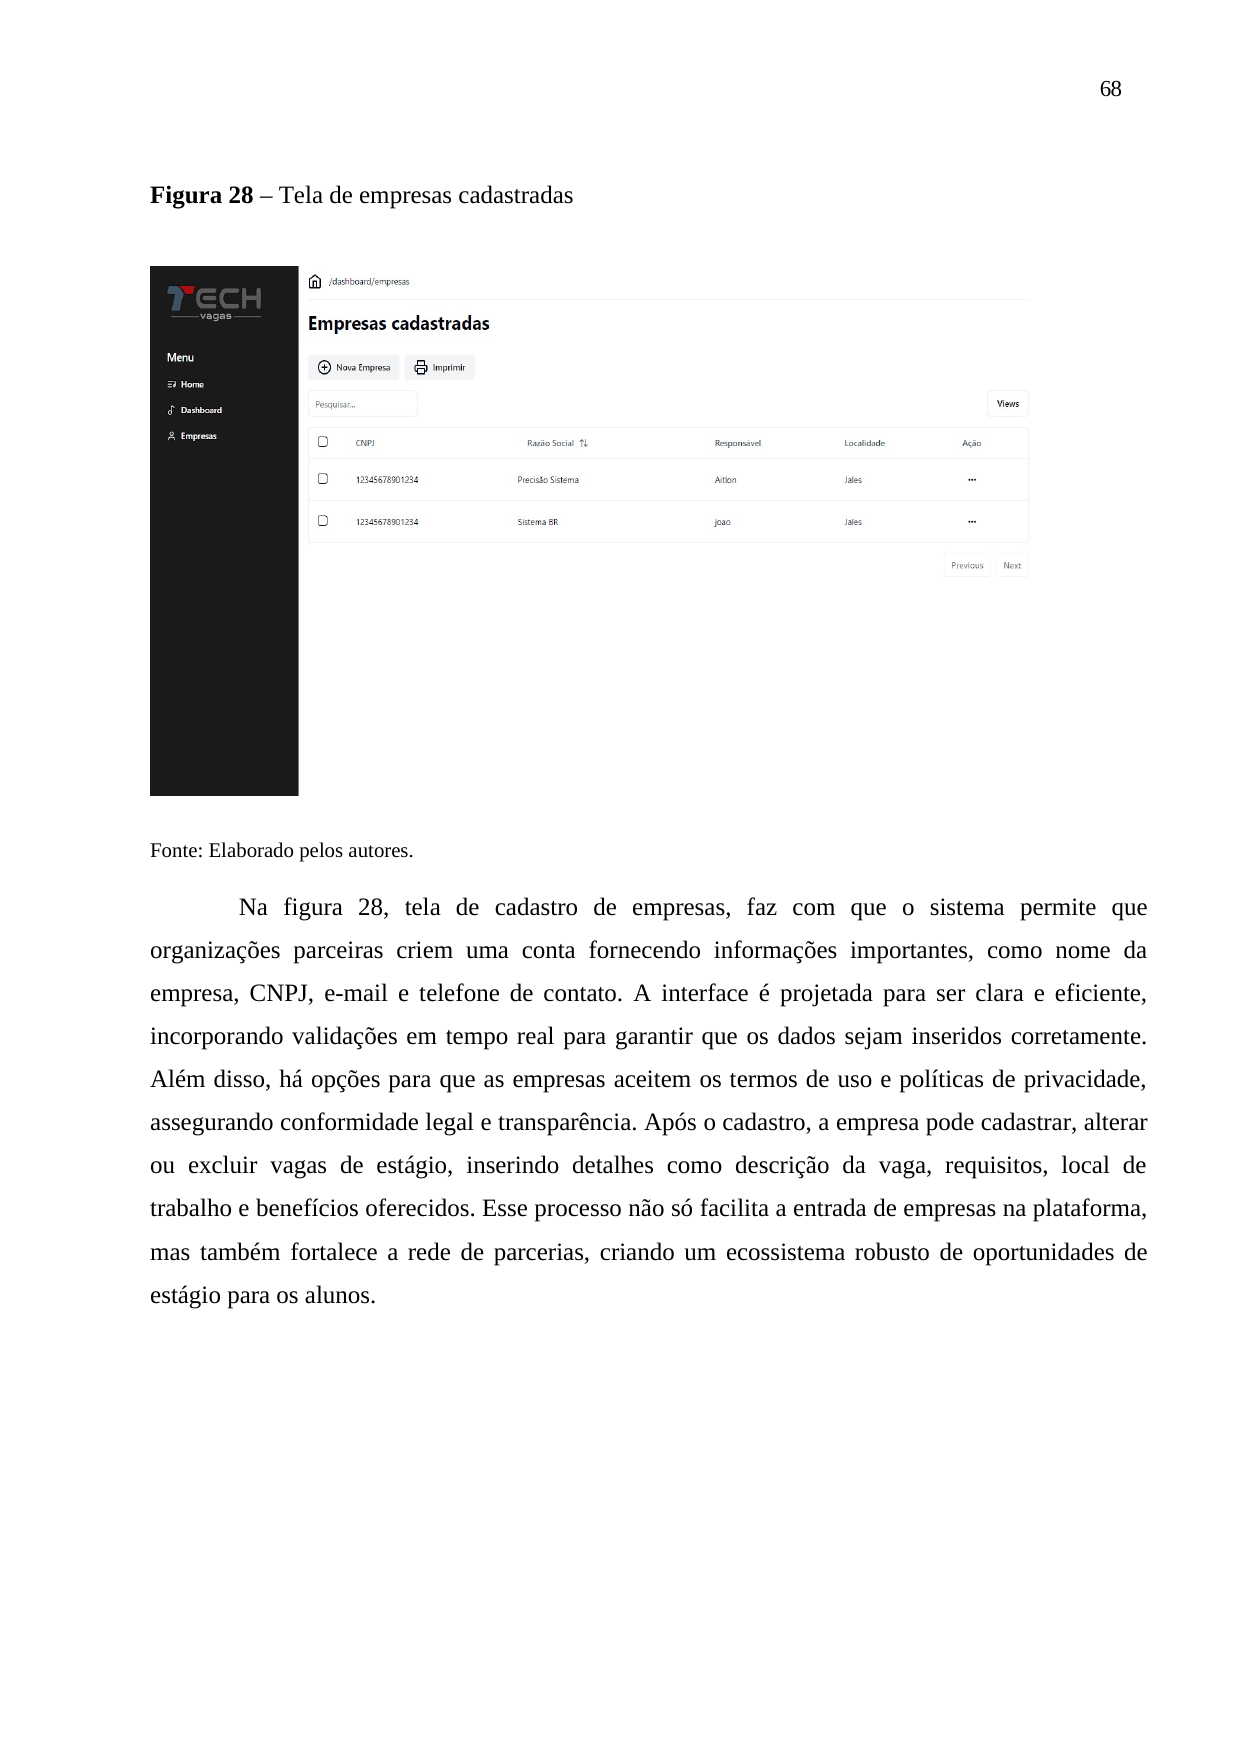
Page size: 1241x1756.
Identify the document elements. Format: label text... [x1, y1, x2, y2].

text Fonte: Elaborado pelos autores. [150, 838, 1148, 862]
picture [150, 266, 1037, 796]
list Na figura 28, tela de cadastro de empresas, faz com que o sistema permite que organizações parceiras criem uma conta fornecendo informações importantes, como nome da empresa, CNPJ, e-mail e telefone de contato. A interface é projetada para ser clara e eficiente, incorporando validações em tempo real para garantir que os dados sejam inseridos corretamente. Além disso, há opções para que as empresas aceitem os termos de uso e políticas de privacidade, assegurando conformidade legal e transparência. Após o cadastro, a empresa pode cadastrar, alterar ou excluir vagas de estágio, inserindo detalhes como descrição da vaga, requisitos, local de trabalho e benefícios oferecidos. Esse processo não só facilita a entrada de empresas na plataforma, mas também fortalece a rede de parcerias, criando um ecossistema robusto de oportunidades de estágio para os alunos. [150, 892, 1148, 1308]
text Figura 28 – Tela de empresas cadastradas [150, 181, 1148, 209]
